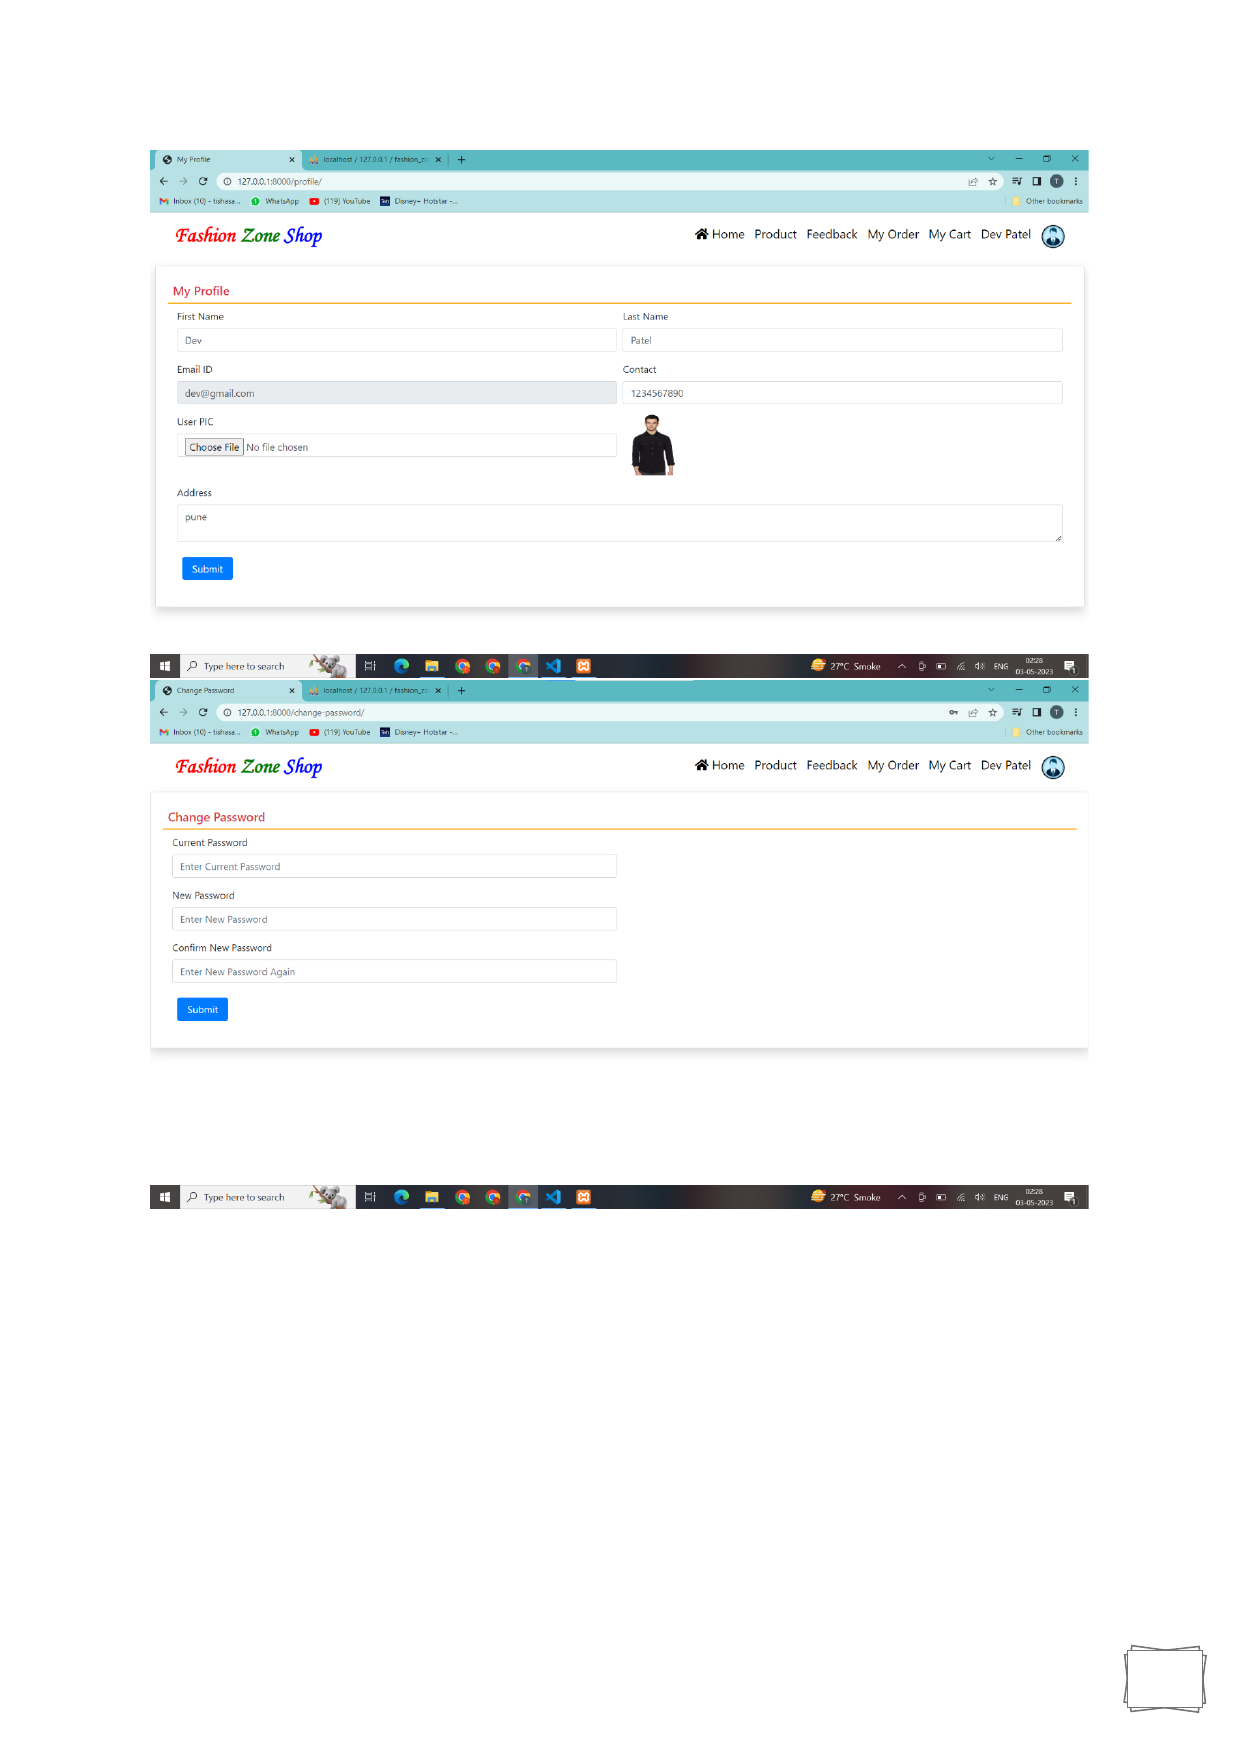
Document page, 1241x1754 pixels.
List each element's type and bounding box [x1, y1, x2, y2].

picture [150, 150, 1089, 678]
picture [150, 680, 1089, 1209]
